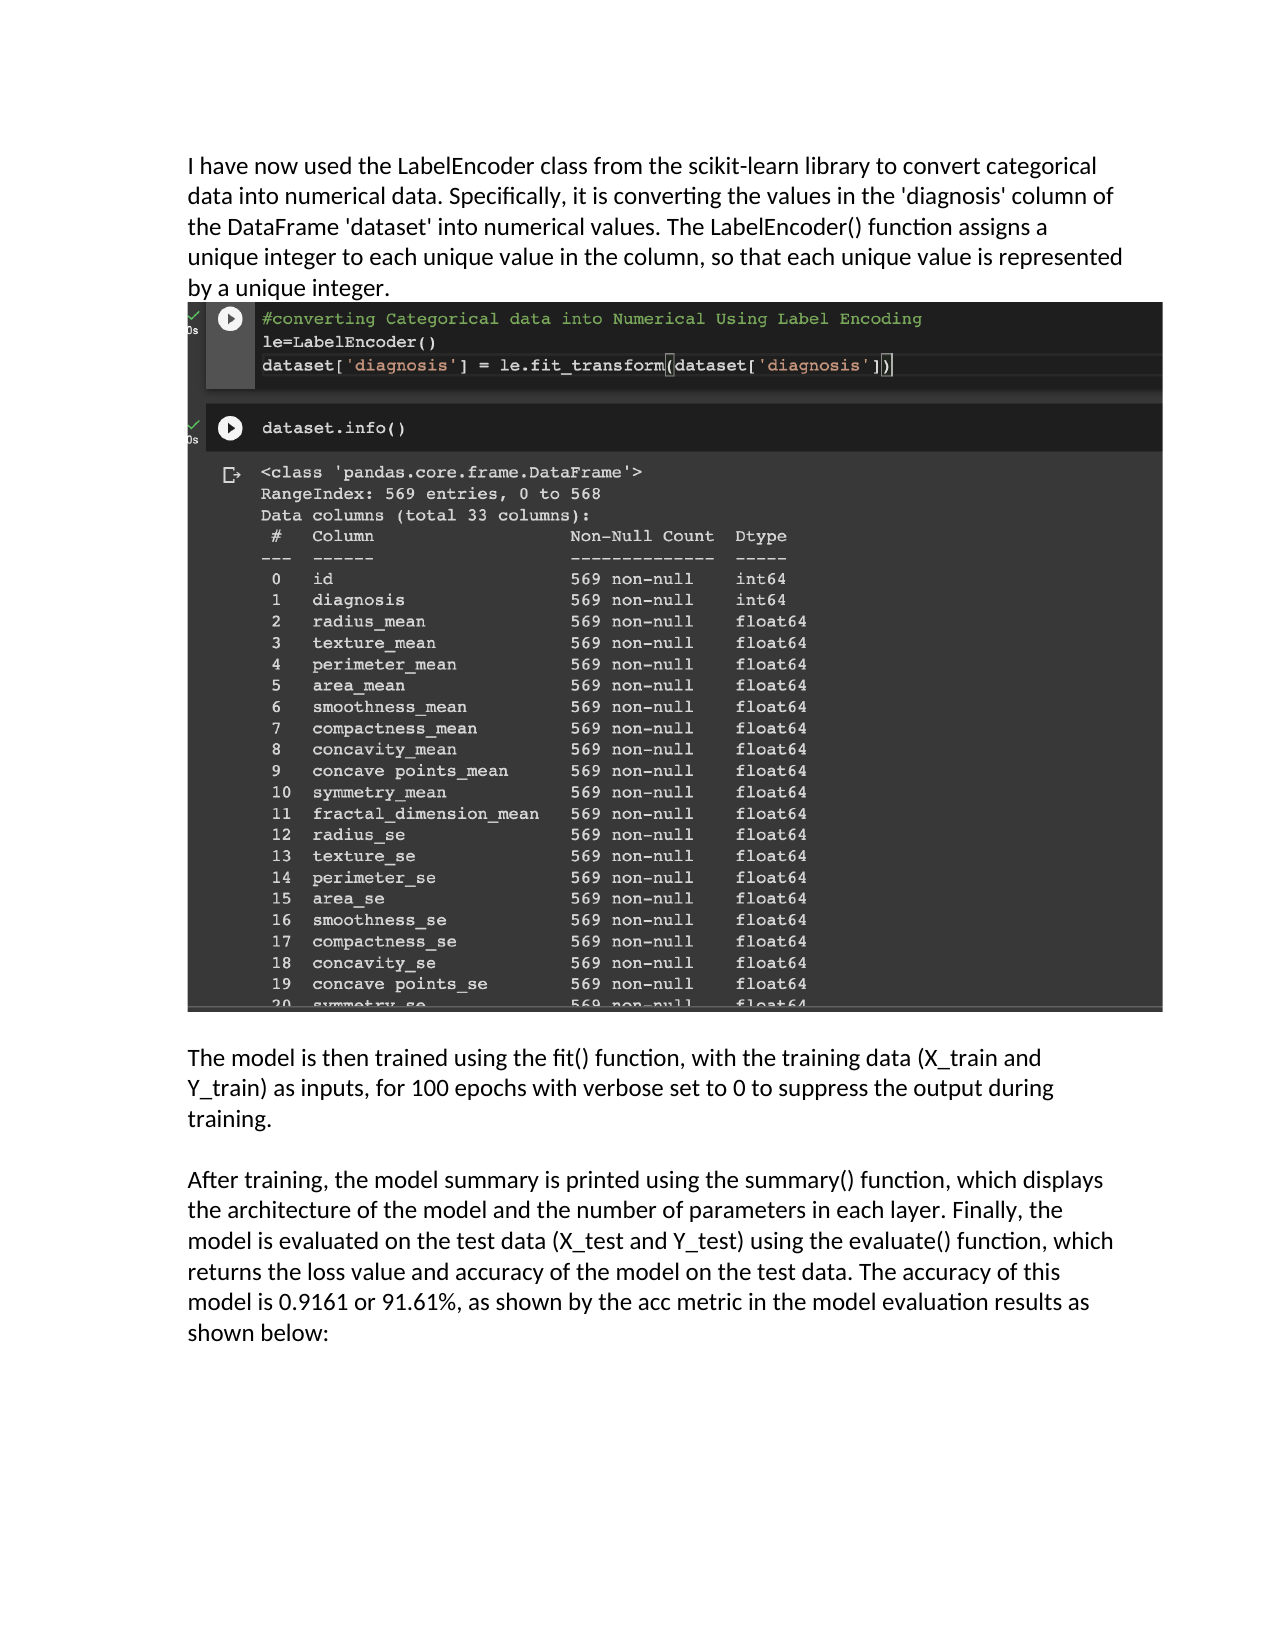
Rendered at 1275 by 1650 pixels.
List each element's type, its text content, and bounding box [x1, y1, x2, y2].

picture [187, 302, 1163, 1012]
text I have now used the LabelEncoder class from the scikit-learn library to convert categorical data into numerical data. Specifically, it is converting the values in the 'diagnosis' column of the DataFrame 'dataset' into numerical values. The LabelEncoder() function assigns a unique integer to each unique value in the column, so that each unique value is represented by a unique integer. [187, 150, 1125, 302]
text The model is then trained using the fit() function, with the training data (X_train and Y_train) as inputs, for 100 epochs with verbose set to 0 to suppress the output during training. [187, 1042, 1125, 1133]
text After training, the model summary is printed using the summary() function, which displays the architecture of the model and the number of parameters in each layer. Finally, the model is evaluated on the test data (X_test and Y_test) using the evaluate() function, which returns the loss value and accuracy of the model on the test data. The accuracy of this model is 0.9161 or 91.61%, as shown by the acc metric in the model evaluation results as shown below: [187, 1164, 1125, 1347]
